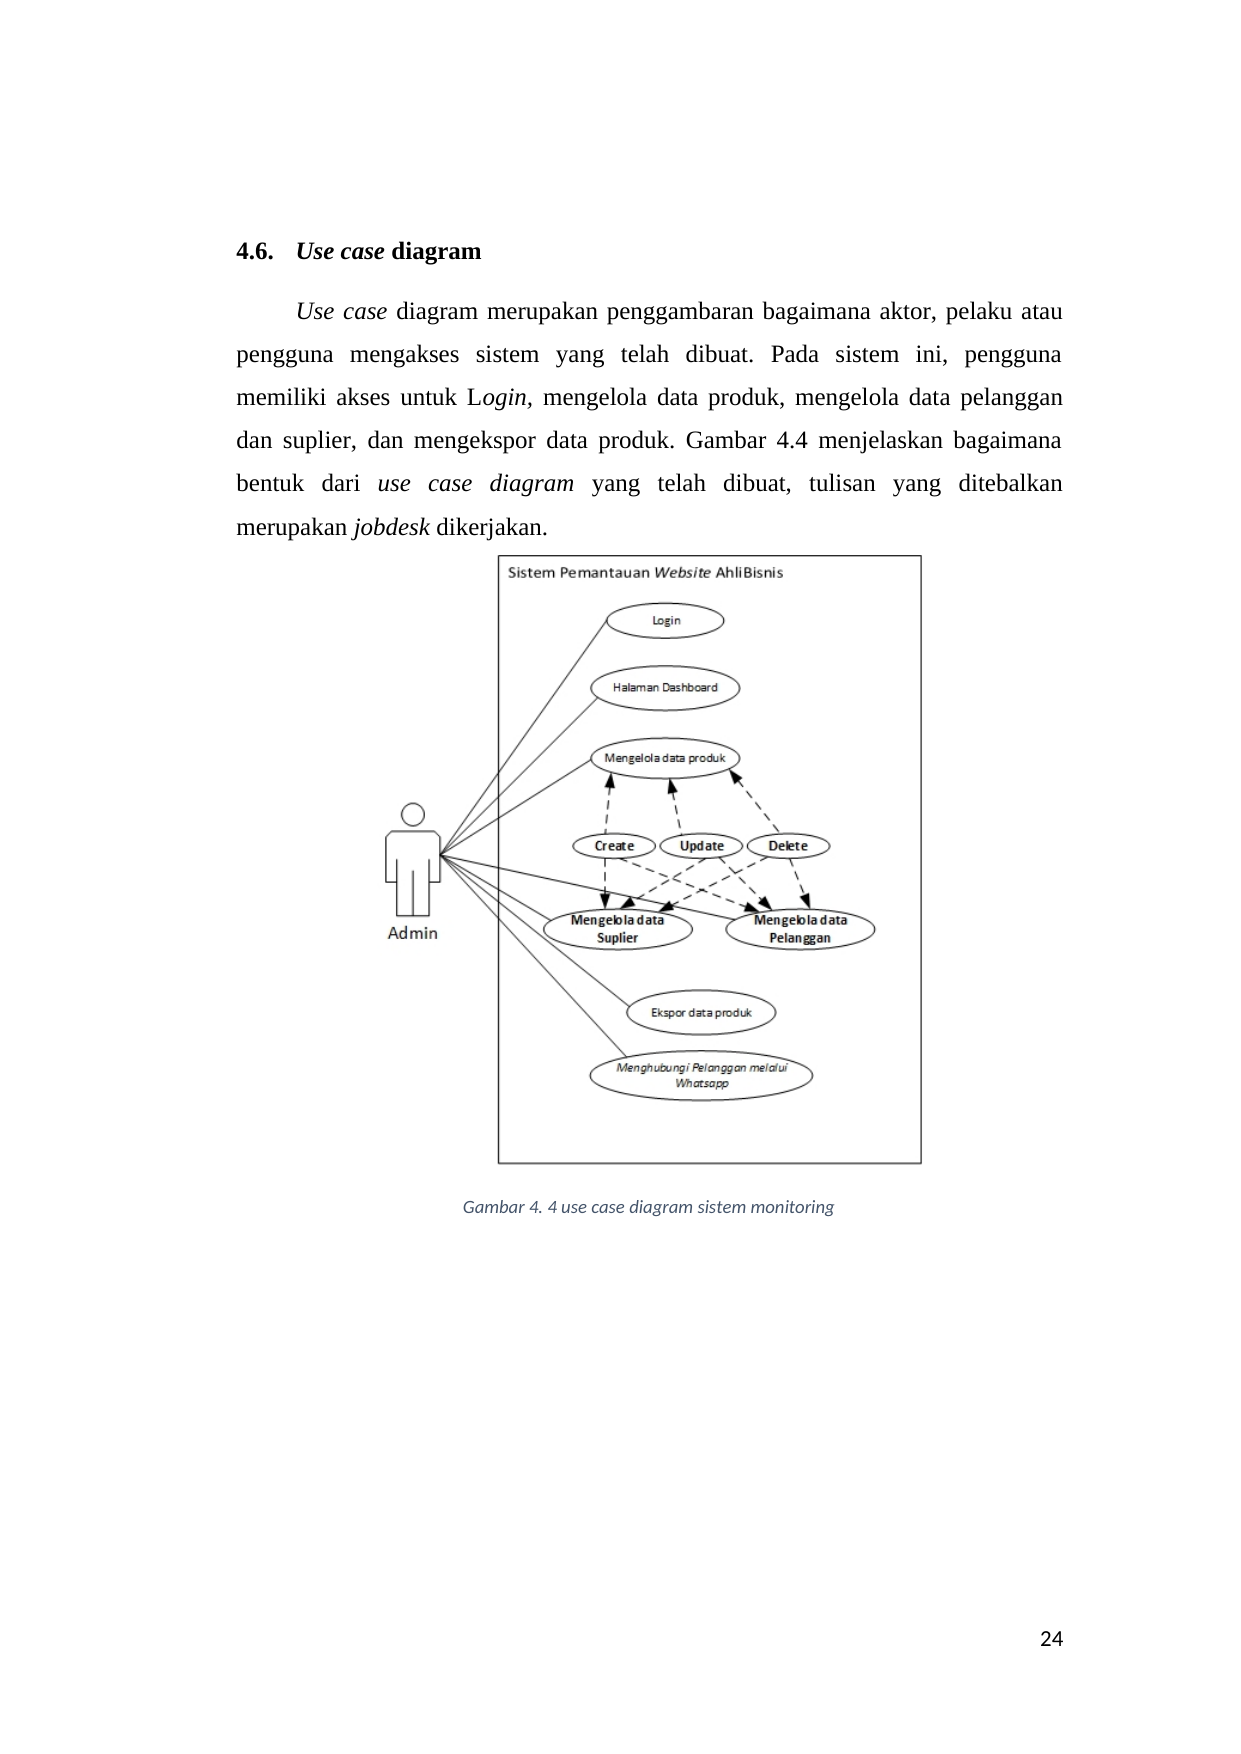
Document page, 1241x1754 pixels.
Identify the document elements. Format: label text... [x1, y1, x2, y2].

list Use case diagram merupakan penggambaran bagaimana aktor, pelaku atau pengguna mengakses sistem yang telah dibuat. Pada sistem ini, pengguna memiliki akses untuk Login, mengelola data produk, mengelola data pelanggan dan suplier, dan mengekspor data produk. Gambar 4.4 menjelaskan bagaimana bentuk dari use case diagram yang telah dibuat, tulisan yang ditebalkan merupakan jobdesk dikerjakan. [236, 296, 1063, 540]
picture [377, 554, 923, 1165]
text Gambar 4. 4 use case diagram sistem monitoring [236, 1195, 1063, 1218]
text Use case diagram [236, 236, 1063, 265]
